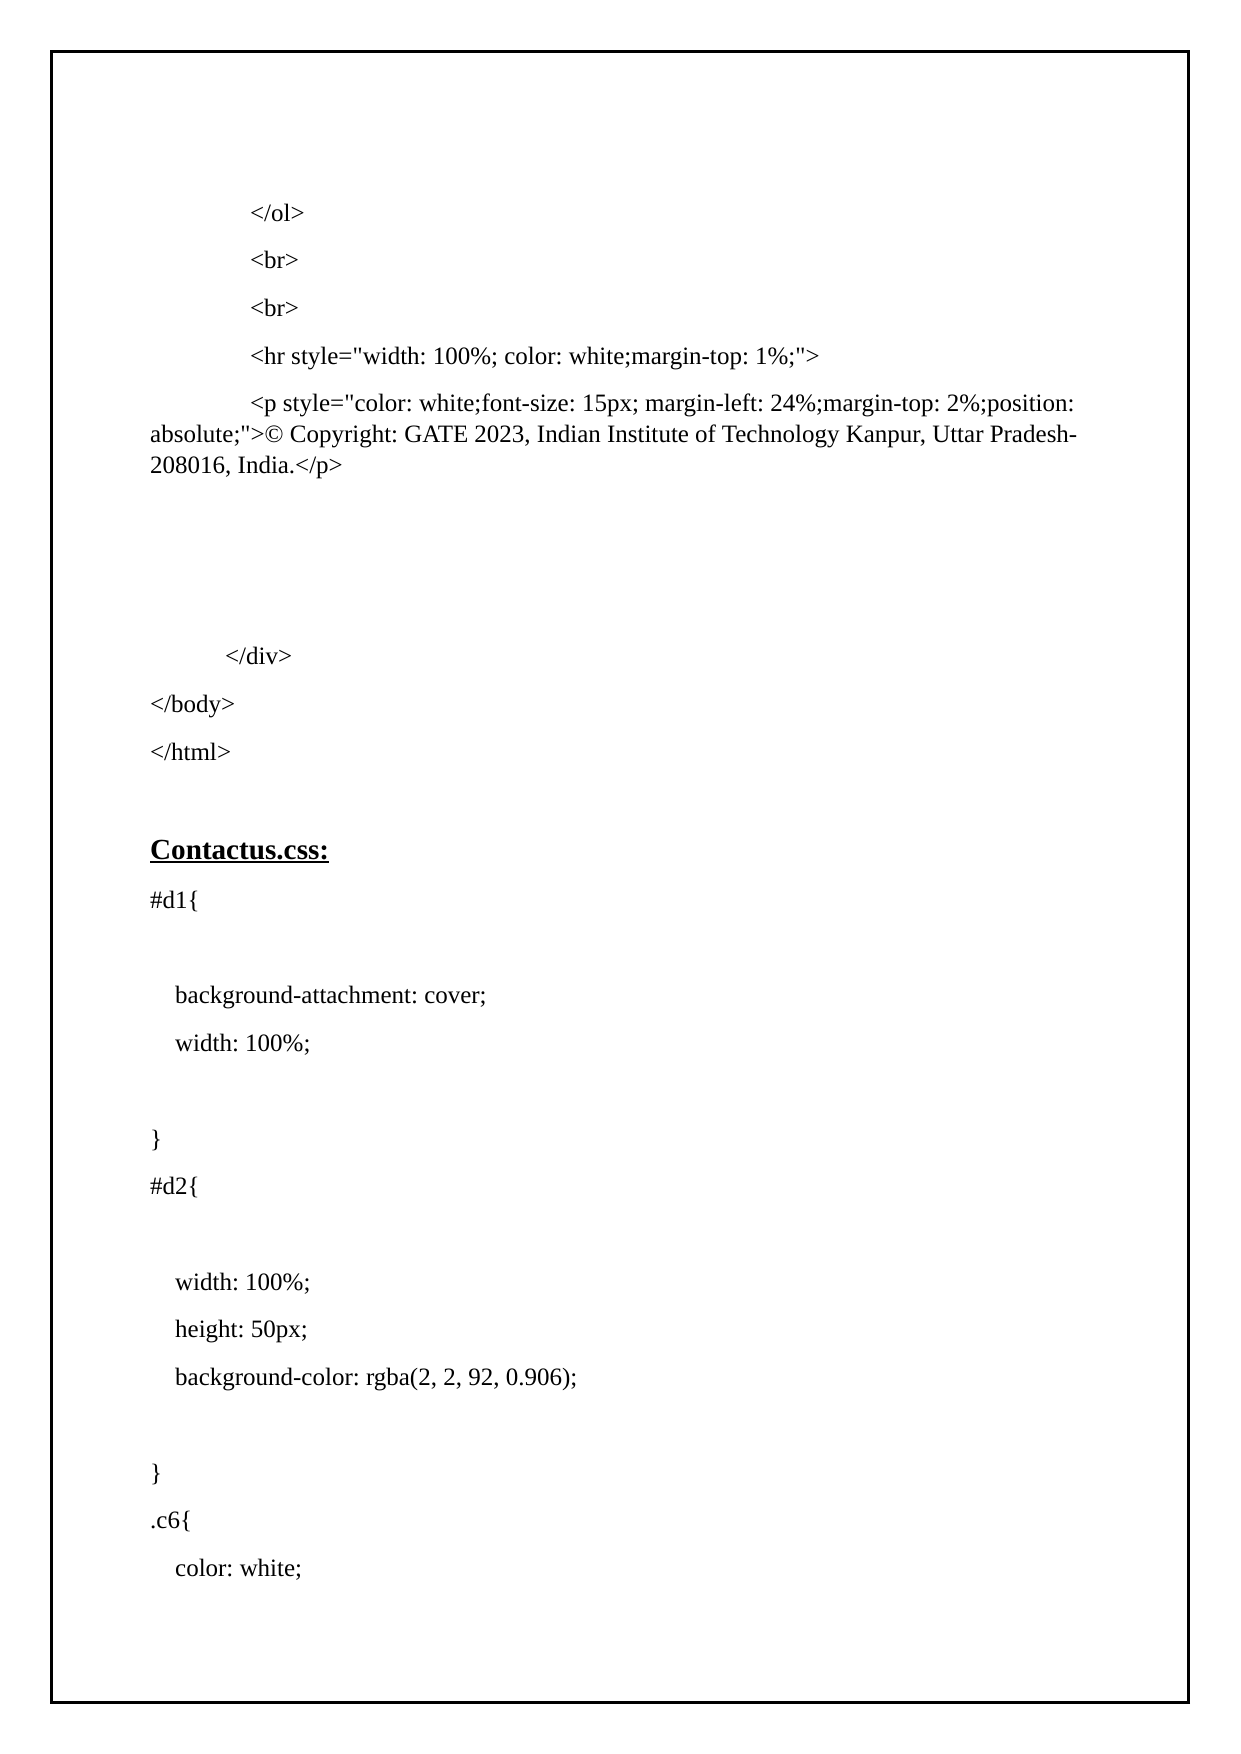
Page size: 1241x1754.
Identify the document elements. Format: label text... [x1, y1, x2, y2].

text </body> [150, 689, 1090, 718]
text <hr style="width: 100%; color: white;margin-top: 1%;"> [150, 341, 1090, 369]
text <p style="color: white;font-size: 15px; margin-left: 24%;margin-top: 2%;position: absolute;">© Copyright: GATE 2023, Indian Institute of Technology Kanpur, Uttar Pradesh- 208016, India.</p> [150, 388, 1090, 479]
text width: 100%; [150, 1028, 1090, 1057]
text #d1{ [150, 885, 1090, 914]
text Contactus.css: [150, 832, 1090, 866]
text <br> [150, 293, 1090, 322]
text background-color: rgba(2, 2, 92, 0.906); [150, 1362, 1090, 1391]
text } [150, 1458, 1090, 1486]
text background-attachment: cover; [150, 981, 1090, 1009]
text </div> [150, 641, 1090, 670]
text height: 50px; [150, 1314, 1090, 1343]
text color: white; [150, 1553, 1090, 1582]
text #d2{ [150, 1171, 1090, 1200]
text .c6{ [150, 1505, 1090, 1534]
text width: 100%; [150, 1267, 1090, 1296]
text <br> [150, 245, 1090, 274]
text </ol> [150, 198, 1090, 226]
text </html> [150, 737, 1090, 766]
text } [150, 1124, 1090, 1152]
